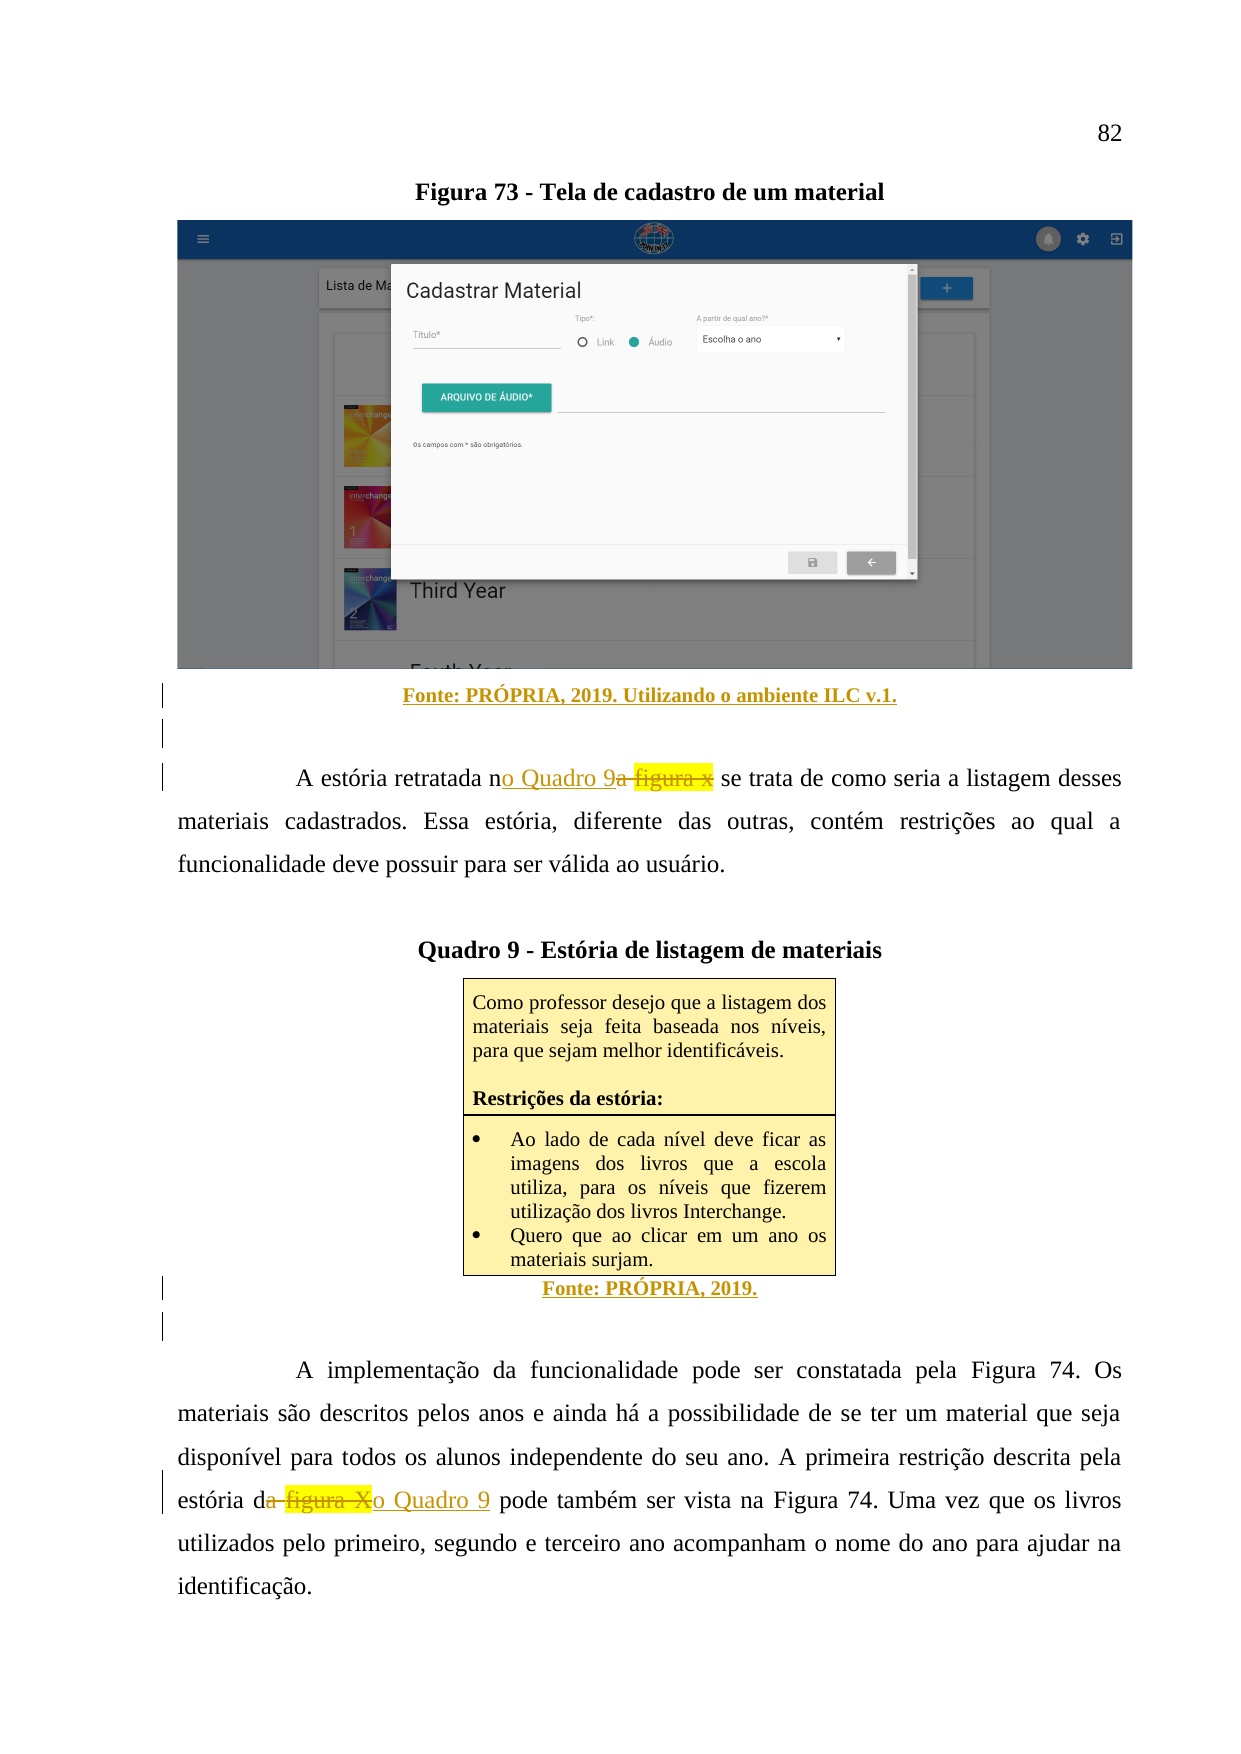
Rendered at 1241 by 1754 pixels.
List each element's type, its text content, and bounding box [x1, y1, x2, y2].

picture [177, 220, 1133, 669]
list Ao lado de cada nível deve ficar as imagens dos livros que a escola utiliza, para os níveis que fizerem utilização dos livros Interchange. [464, 1116, 835, 1211]
text A implementação da funcionalidade pode ser constatada pela . Os materiais são descritos pelos anos e ainda há a possibilidade de se ter um material que seja disponível para todos os alunos independente do seu ano. A primeira restrição descrita pela estória d pode também ser vista na . Uma vez que os livros utilizados pelo primeiro, segundo e terceiro ano acompanham o nome do ano para ajudar na identificação. [177, 1355, 1122, 1600]
text Figura - Tela de cadastro de um material [177, 177, 1122, 206]
text Quadro 9 - Estória de listagem de materiais [177, 935, 1122, 964]
text Como professor desejo que a listagem dos materiais seja feita baseada nos níveis, para que sejam melhor identificáveis. [464, 979, 835, 1050]
list Quero que ao clicar em um ano os materiais surjam. [464, 1211, 835, 1275]
text A estória retratada n se trata de como seria a listagem desses materiais cadastrados. Essa estória, diferente das outras, contém restrições ao qual a funcionalidade deve possuir para ser válida ao usuário. [177, 763, 1122, 878]
text Restrições da estória: [464, 1074, 835, 1114]
